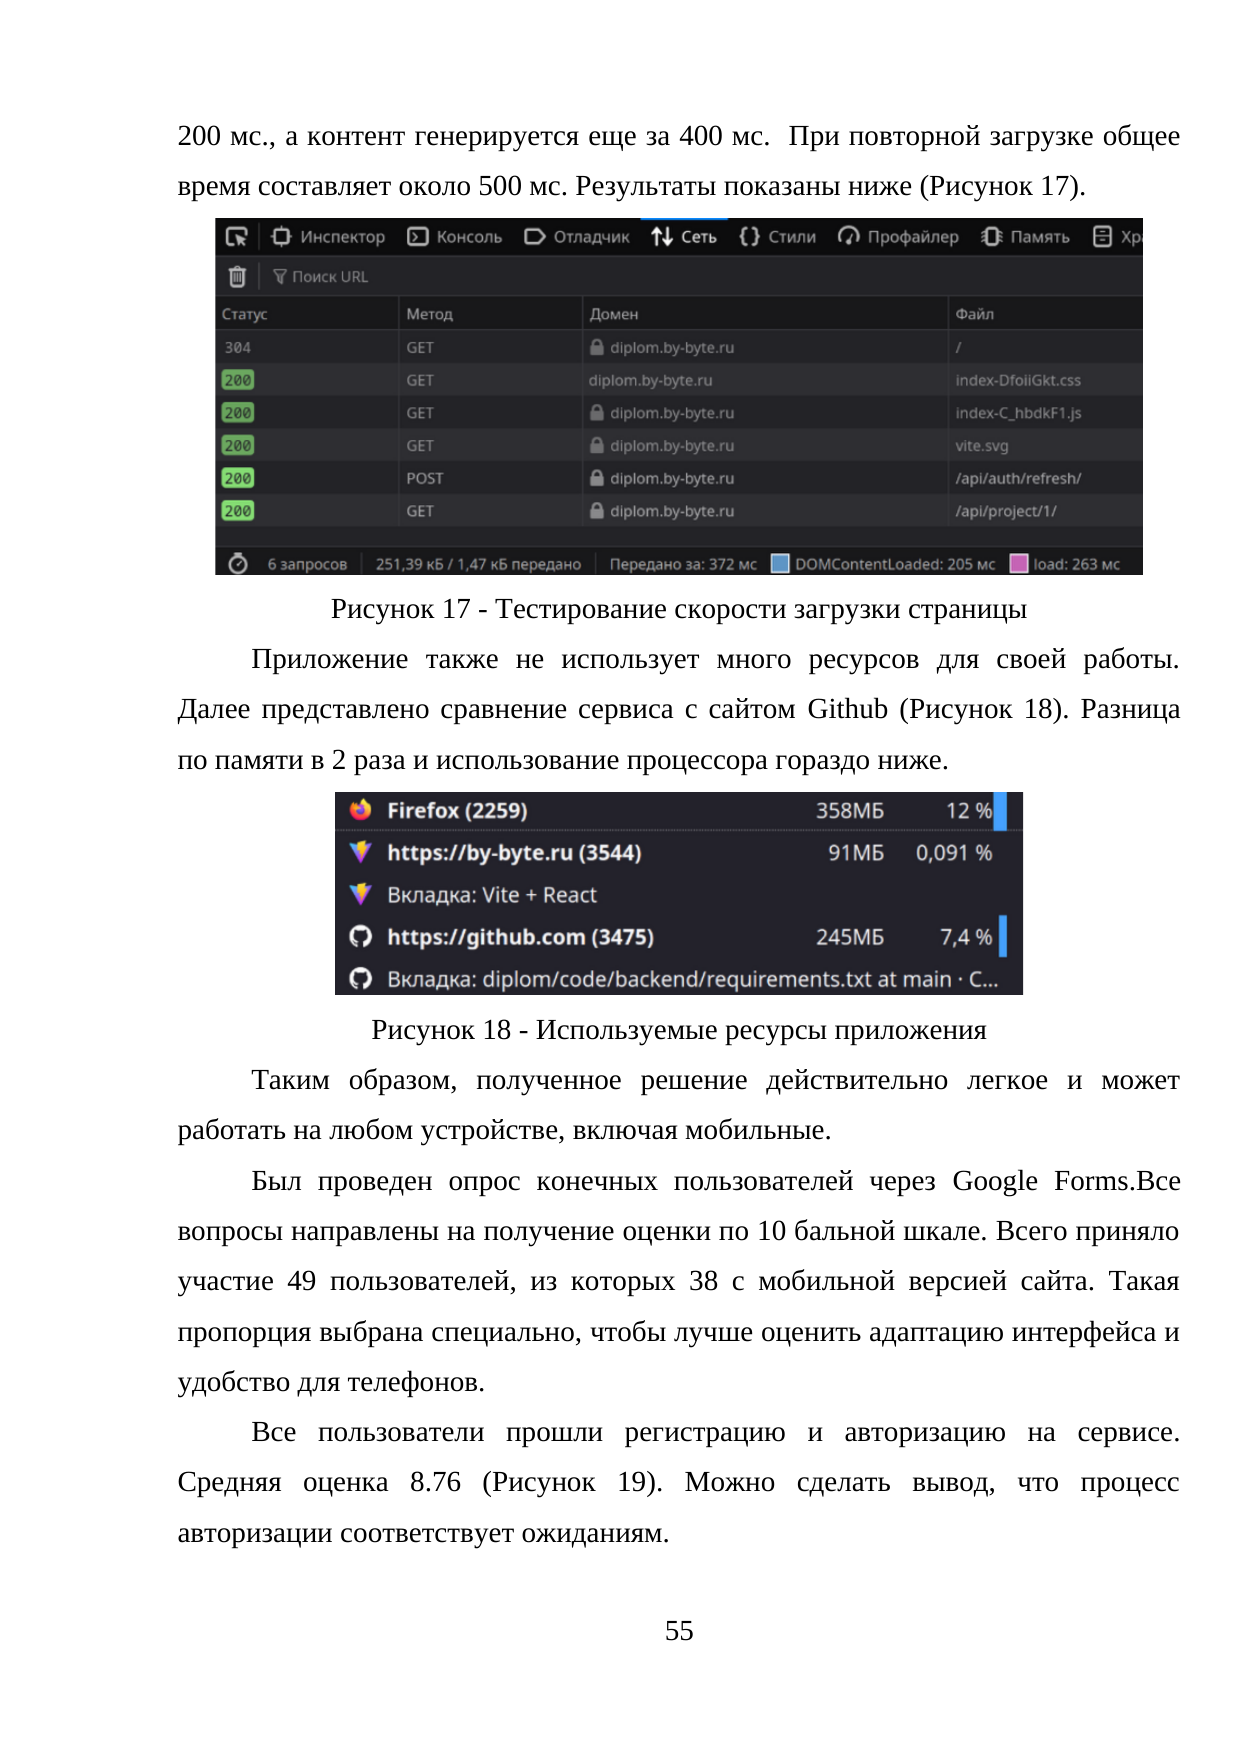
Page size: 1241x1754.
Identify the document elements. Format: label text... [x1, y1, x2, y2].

text Рисунок 18 - Используемые ресурсы приложения [177, 1012, 1181, 1045]
text Все пользователи прошли регистрацию и авторизацию на сервисе. Средняя оценка 8.76 (Рисунок 19). Можно сделать вывод, что процесс авторизации соответствует ожиданиям. [177, 1414, 1181, 1548]
picture [335, 792, 1024, 995]
text Таким образом, полученное решение действительно легкое и может работать на любом устройстве, включая мобильные. [177, 1062, 1181, 1146]
text Приложение также не использует много ресурсов для своей работы. Далее представлено сравнение сервиса с сайтом Github (Рисунок 18). Разница по памяти в 2 раза и использование процессора гораздо ниже. [177, 641, 1181, 775]
picture [215, 218, 1143, 575]
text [177, 118, 1181, 202]
text Был проведен опрос конечных пользователей через Google Forms.Все вопросы направлены на получение оценки по 10 бальной шкале. Всего приняло участие 49 пользователей, из которых 38 с мобильной версией сайта. Такая пропорция выбрана специально, чтобы лучше оценить адаптацию интерфейса и удобство для телефонов. [177, 1163, 1181, 1397]
text Рисунок 17 - Тестирование скорости загрузки страницы [177, 591, 1181, 624]
